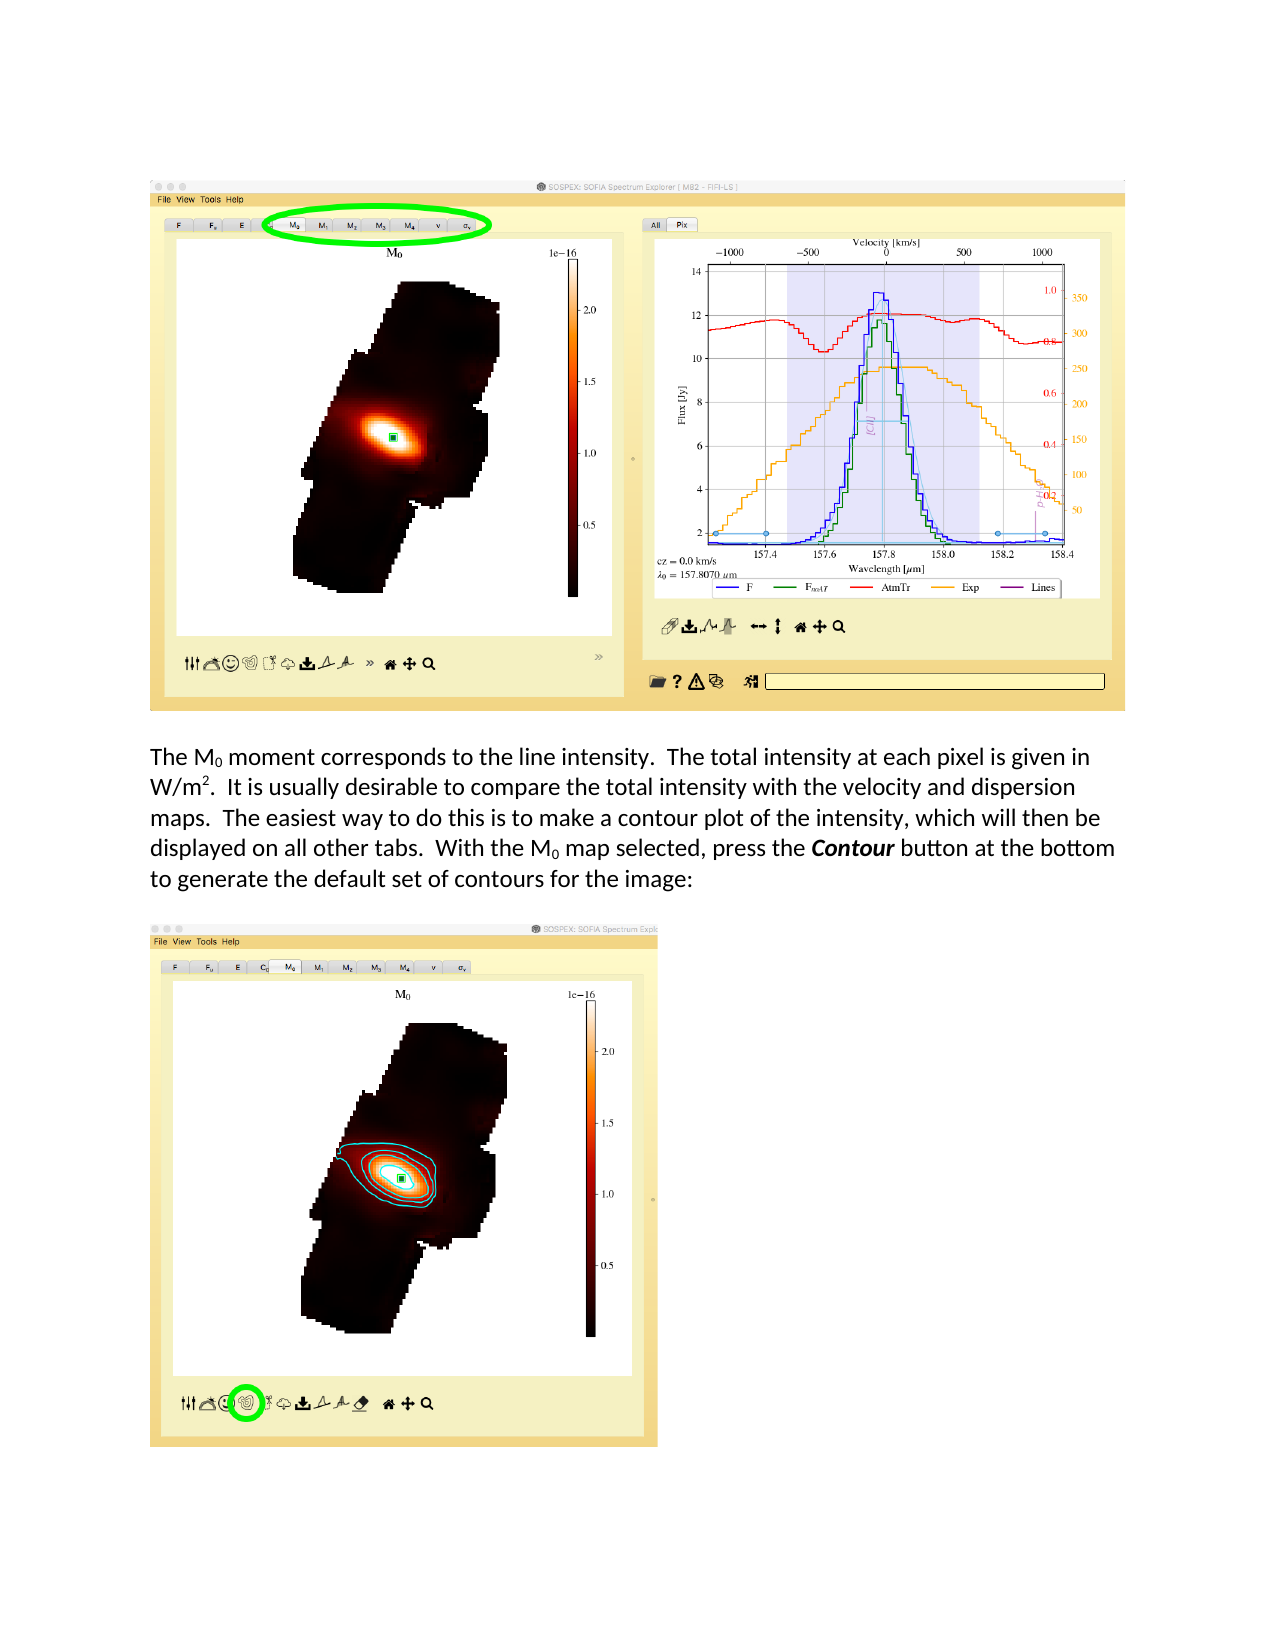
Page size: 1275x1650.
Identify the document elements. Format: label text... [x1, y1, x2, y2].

text The M0 moment corresponds to the line intensity. The total intensity at each pixel is given in W/m2. It is usually desirable to compare the total intensity with the velocity and dispersion maps. The easiest way to do this is to make a contour plot of the intensity, which will then be displayed on all other tabs. With the M0 map selected, press the Contour button at the bottom to generate the default set of contours for the image: [150, 741, 1125, 894]
picture [150, 924, 658, 1447]
picture [150, 180, 1125, 711]
